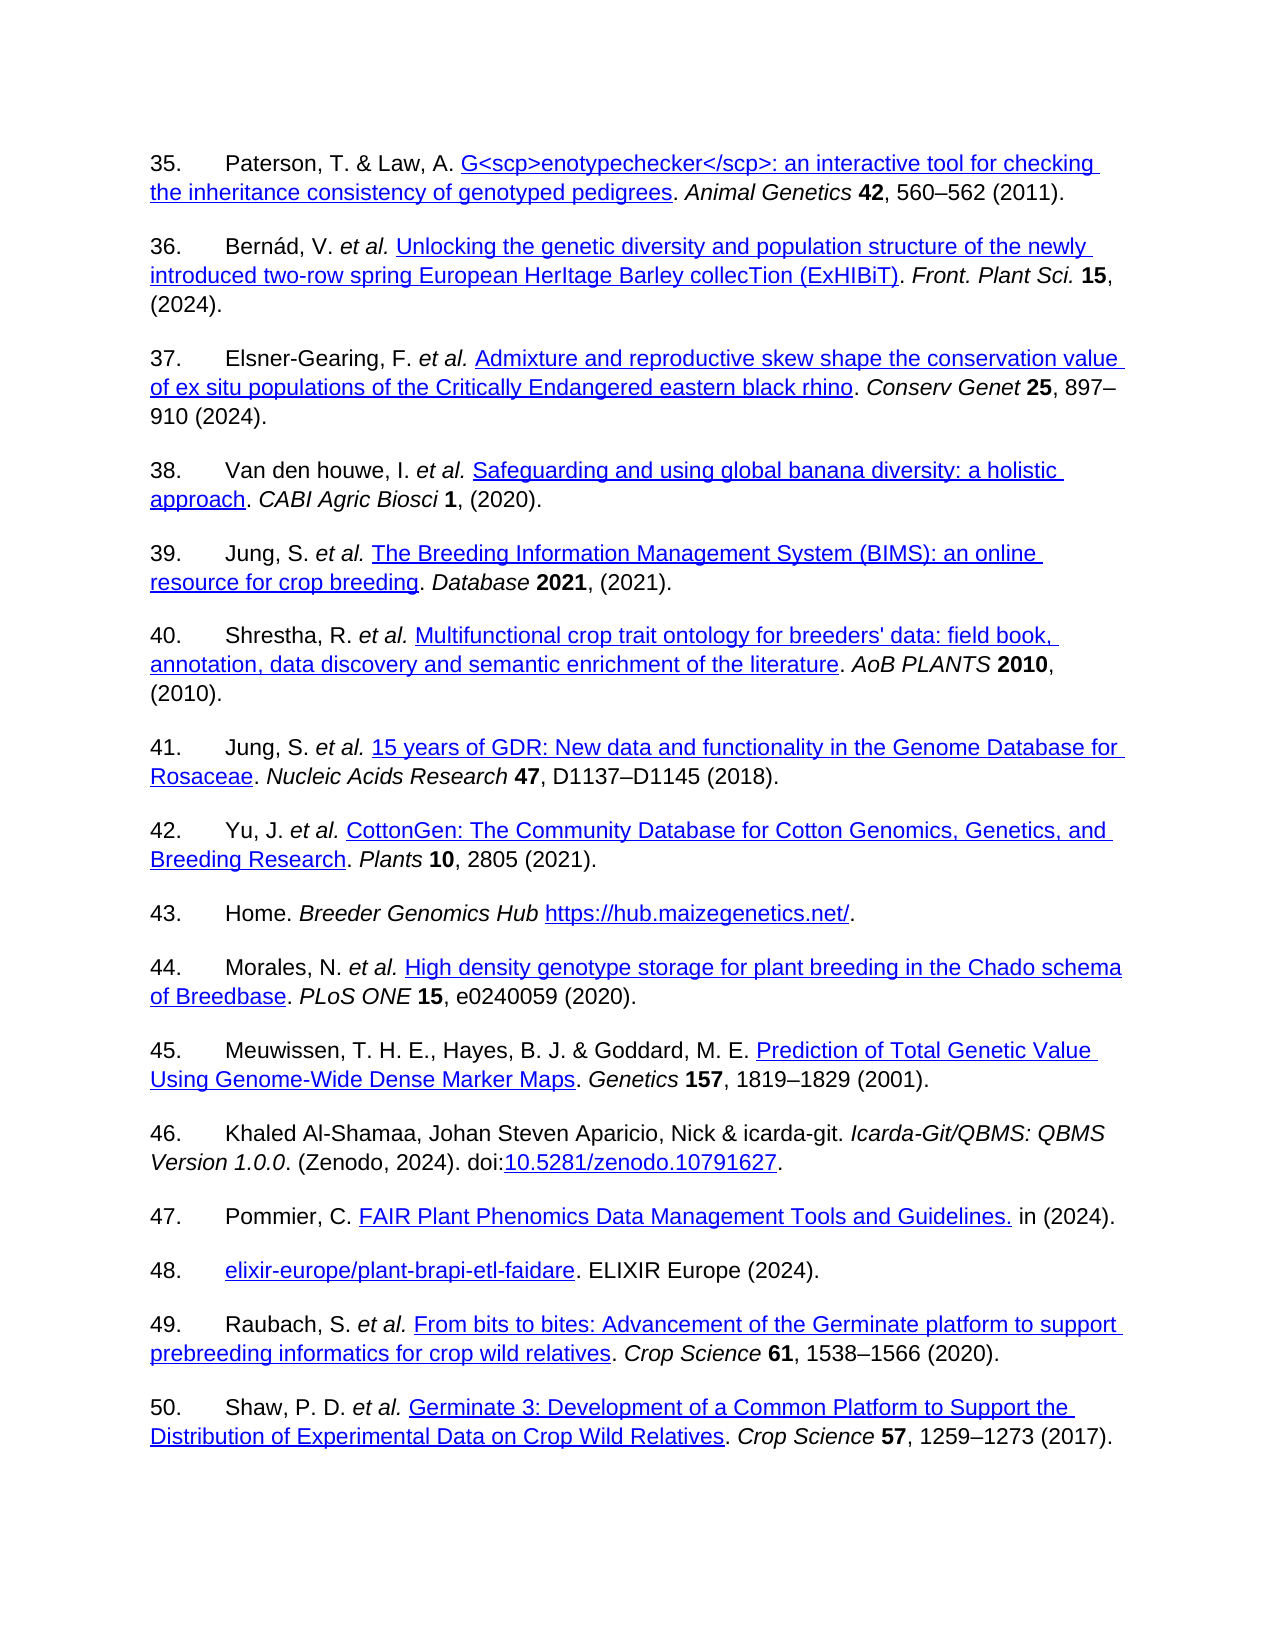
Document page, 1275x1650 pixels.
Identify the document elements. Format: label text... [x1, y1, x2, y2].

text 43. Home. Breeder Genomics Hub https://hub.maizegenetics.net/. [150, 900, 1125, 927]
text 35. Paterson, T. & Law, A. G<scp>enotypechecker</scp>: an interactive tool for checking the inheritance consistency of genotyped pedigrees. Animal Genetics 42, 560–562 (2011). [150, 150, 1125, 205]
text 49. Raubach, S. et al. From bits to bites: Advancement of the Germinate platform to support prebreeding informatics for crop wild relatives. Crop Science 61, 1538–1566 (2020). [150, 1311, 1125, 1366]
text 37. Elsner-Gearing, F. et al. Admixture and reproductive skew shape the conservation value of ex situ populations of the Critically Endangered eastern black rhino. Conserv Genet 25, 897–910 (2024). [150, 345, 1125, 429]
text 47. Pommier, C. FAIR Plant Phenomics Data Management Tools and Guidelines. in (2024). [150, 1203, 1125, 1229]
text 42. Yu, J. et al. CottonGen: The Community Database for Cotton Genomics, Genetics, and Breeding Research. Plants 10, 2805 (2021). [150, 817, 1125, 873]
text 46. Khaled Al-Shamaa, Johan Steven Aparicio, Nick & icarda-git. Icarda-Git/QBMS: QBMS Version 1.0.0. (Zenodo, 2024). doi:10.5281/zenodo.10791627. [150, 1120, 1125, 1175]
text 50. Shaw, P. D. et al. Germinate 3: Development of a Common Platform to Support the Distribution of Experimental Data on Crop Wild Relatives. Crop Science 57, 1259–1273 (2017). [150, 1394, 1125, 1449]
text 44. Morales, N. et al. High density genotype storage for plant breeding in the Chado schema of Breedbase. PLoS ONE 15, e0240059 (2020). [150, 954, 1125, 1009]
text 38. Van den houwe, I. et al. Safeguarding and using global banana diversity: a holistic approach. CABI Agric Biosci 1, (2020). [150, 457, 1125, 512]
text 45. Meuwissen, T. H. E., Hayes, B. J. & Goddard, M. E. Prediction of Total Genetic Value Using Genome-Wide Dense Marker Maps. Genetics 157, 1819–1829 (2001). [150, 1037, 1125, 1092]
text 39. Jung, S. et al. The Breeding Information Management System (BIMS): an online resource for crop breeding. Database 2021, (2021). [150, 539, 1125, 595]
text 41. Jung, S. et al. 15 years of GDR: New data and functionality in the Genome Database for Rosaceae. Nucleic Acids Research 47, D1137–D1145 (2018). [150, 734, 1125, 790]
text 40. Shrestha, R. et al. Multifunctional crop trait ontology for breeders' data: field book, annotation, data discovery and semantic enrichment of the literature. AoB PLANTS 2010, (2010). [150, 622, 1125, 707]
text 48. elixir-europe/plant-brapi-etl-faidare. ELIXIR Europe (2024). [150, 1257, 1125, 1283]
text 36. Bernád, V. et al. Unlocking the genetic diversity and population structure of the newly introduced two-row spring European HerItage Barley collecTion (ExHIBiT). Front. Plant Sci. 15, (2024). [150, 233, 1125, 317]
